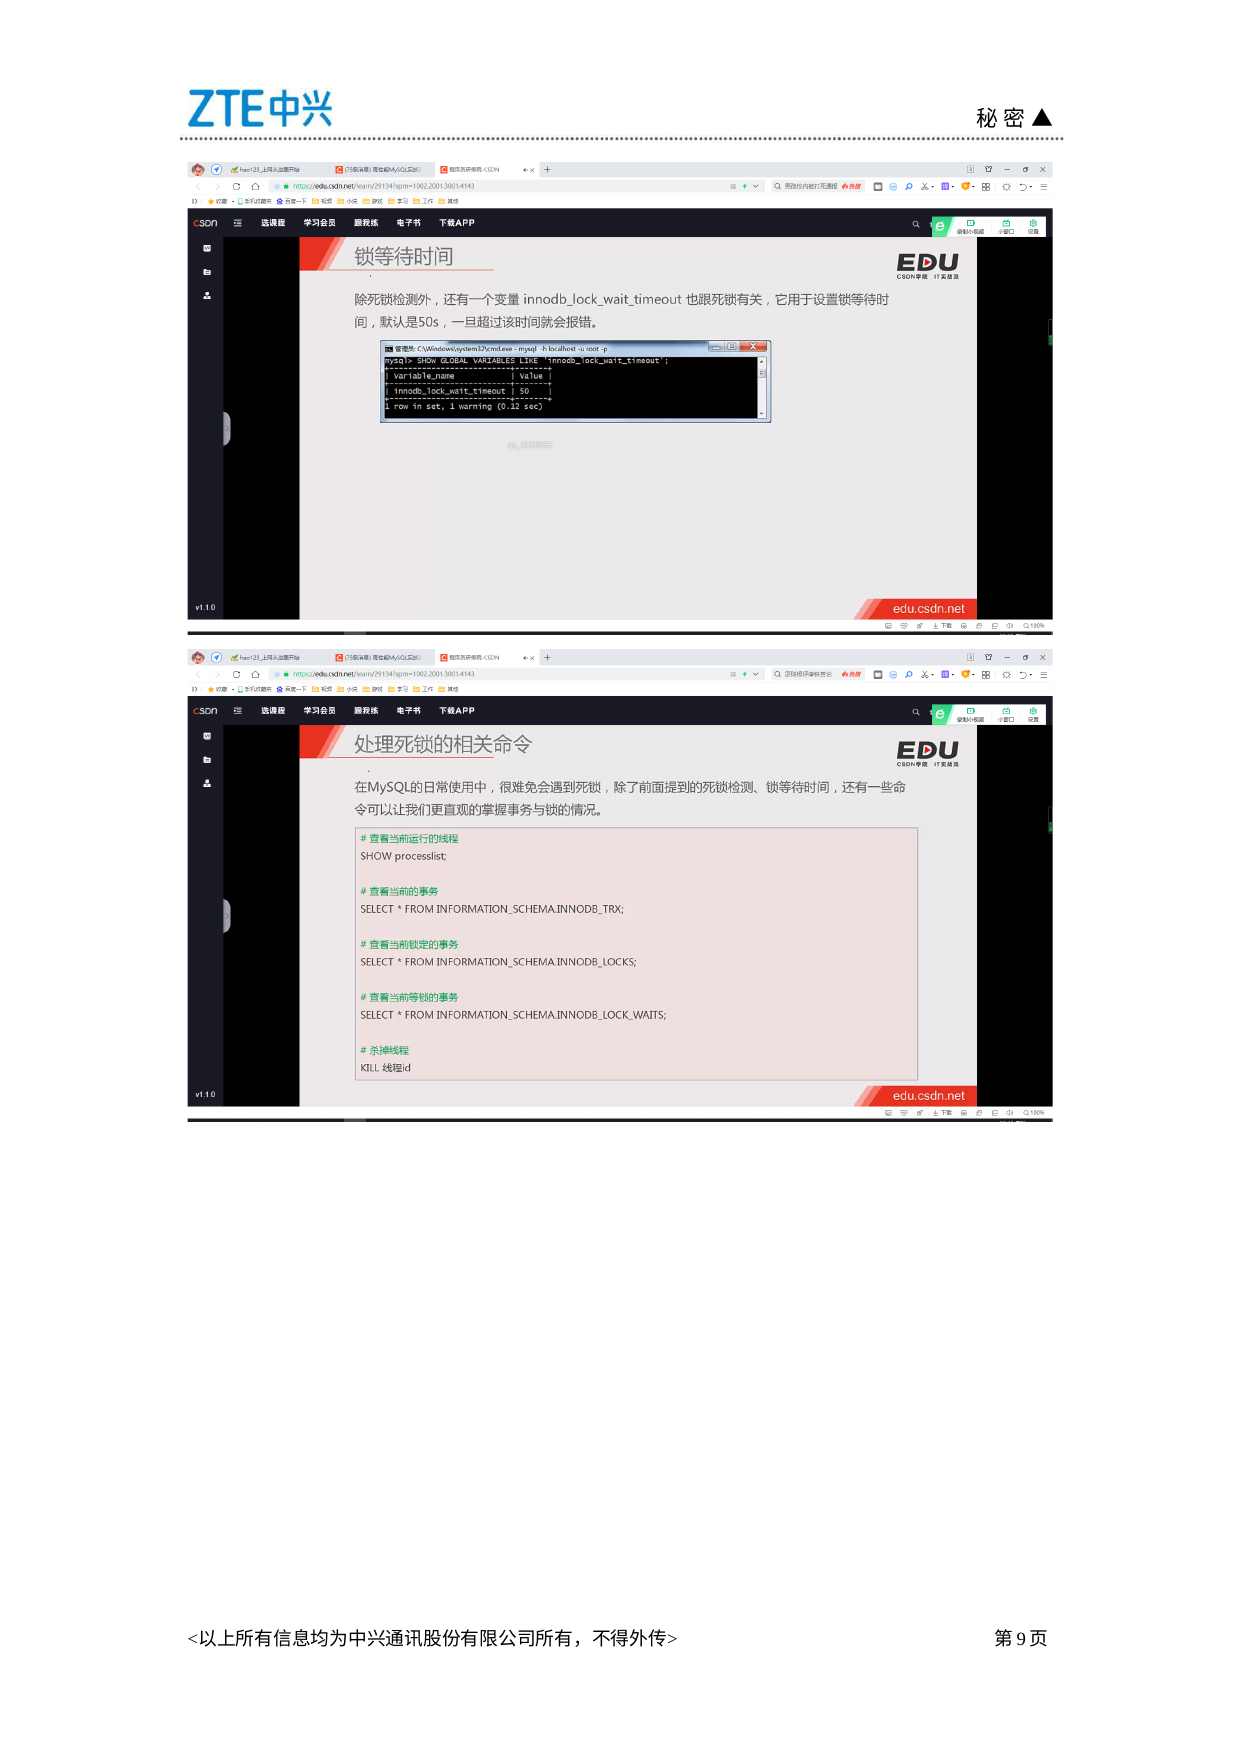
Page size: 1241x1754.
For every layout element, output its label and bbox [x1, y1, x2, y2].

picture [187, 162, 1053, 635]
picture [187, 88, 333, 127]
picture [179, 134, 1064, 143]
picture [187, 649, 1053, 1122]
